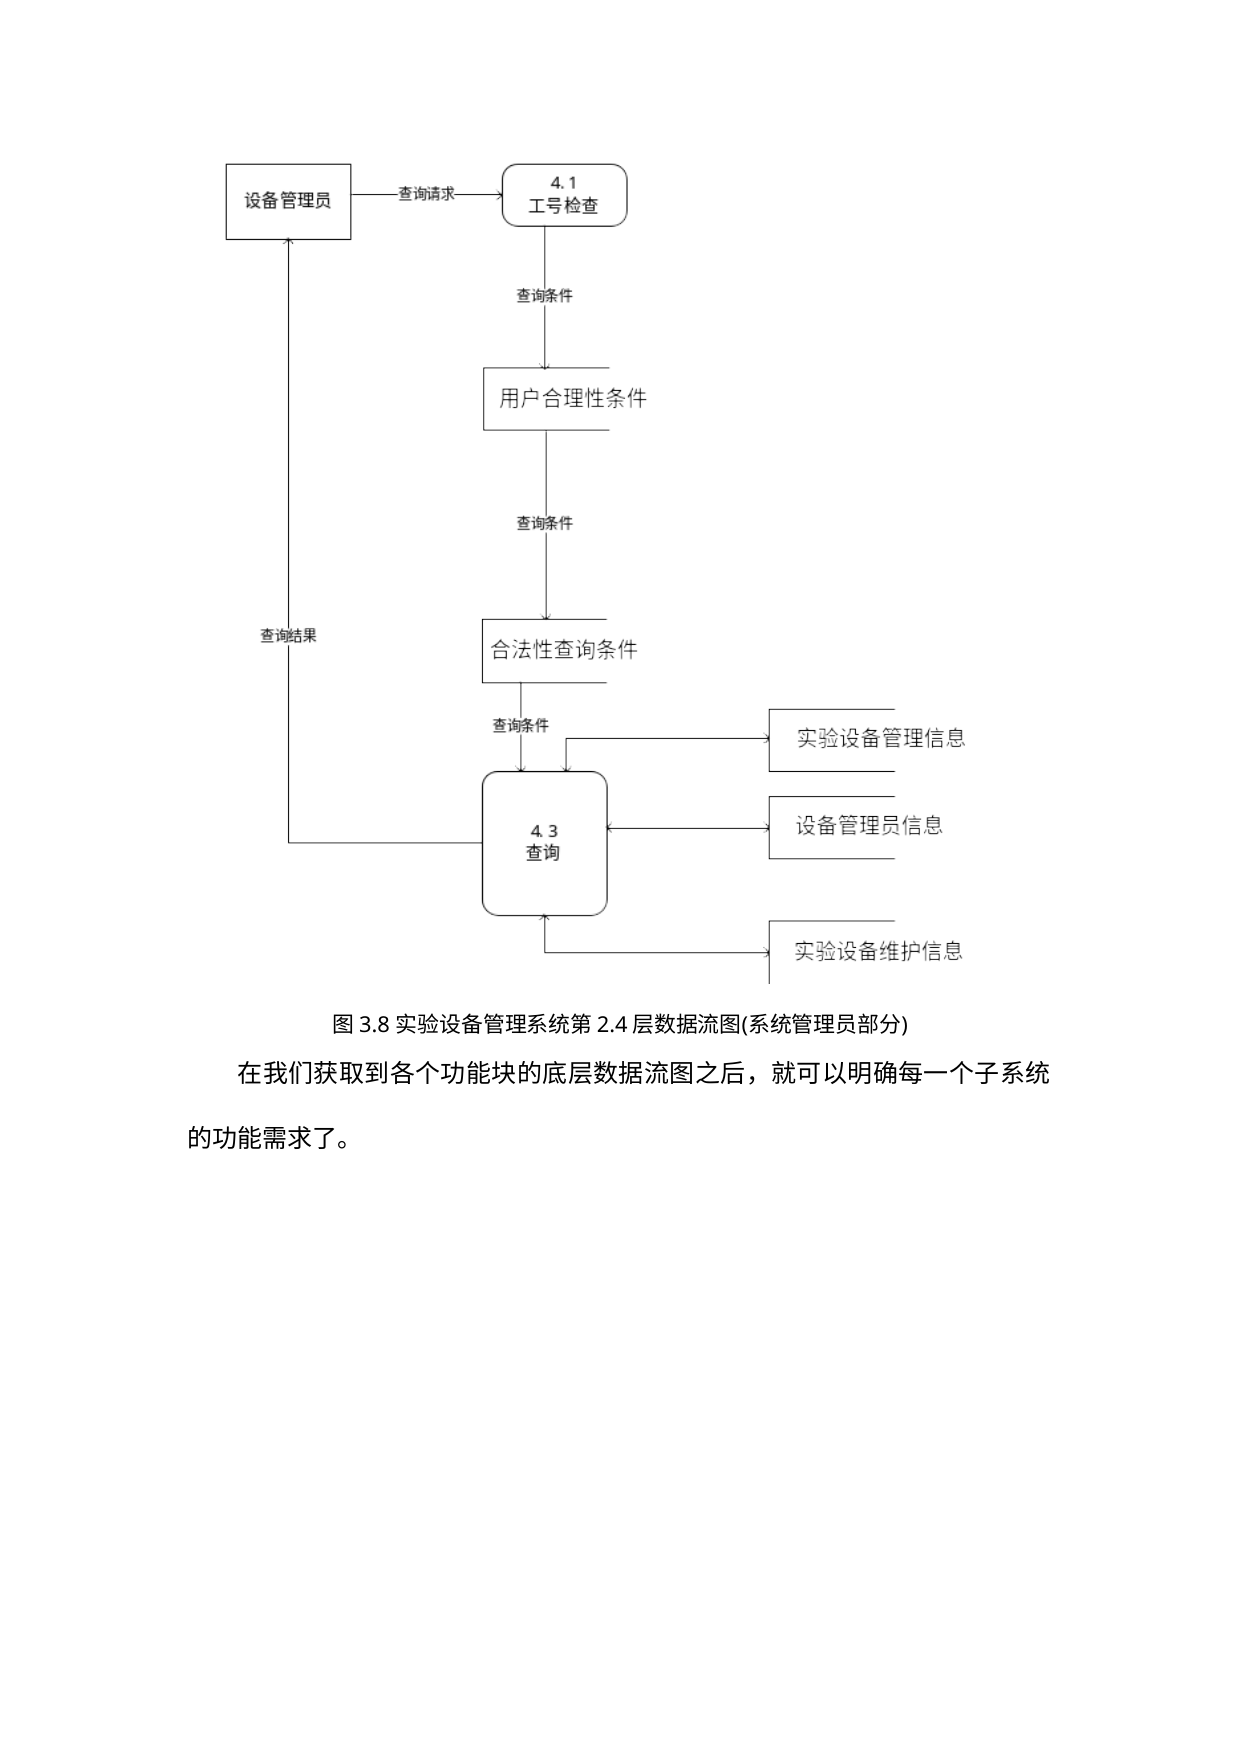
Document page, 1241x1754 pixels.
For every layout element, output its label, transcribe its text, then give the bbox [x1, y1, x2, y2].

text 图3.8 实验设备管理系统第2.4层数据流图(系统管理员部分) [187, 1007, 1053, 1039]
text 在我们获取到各个功能块的底层数据流图之后，就可以明确每一个子系统的功能需求了。 [187, 1039, 1053, 1169]
